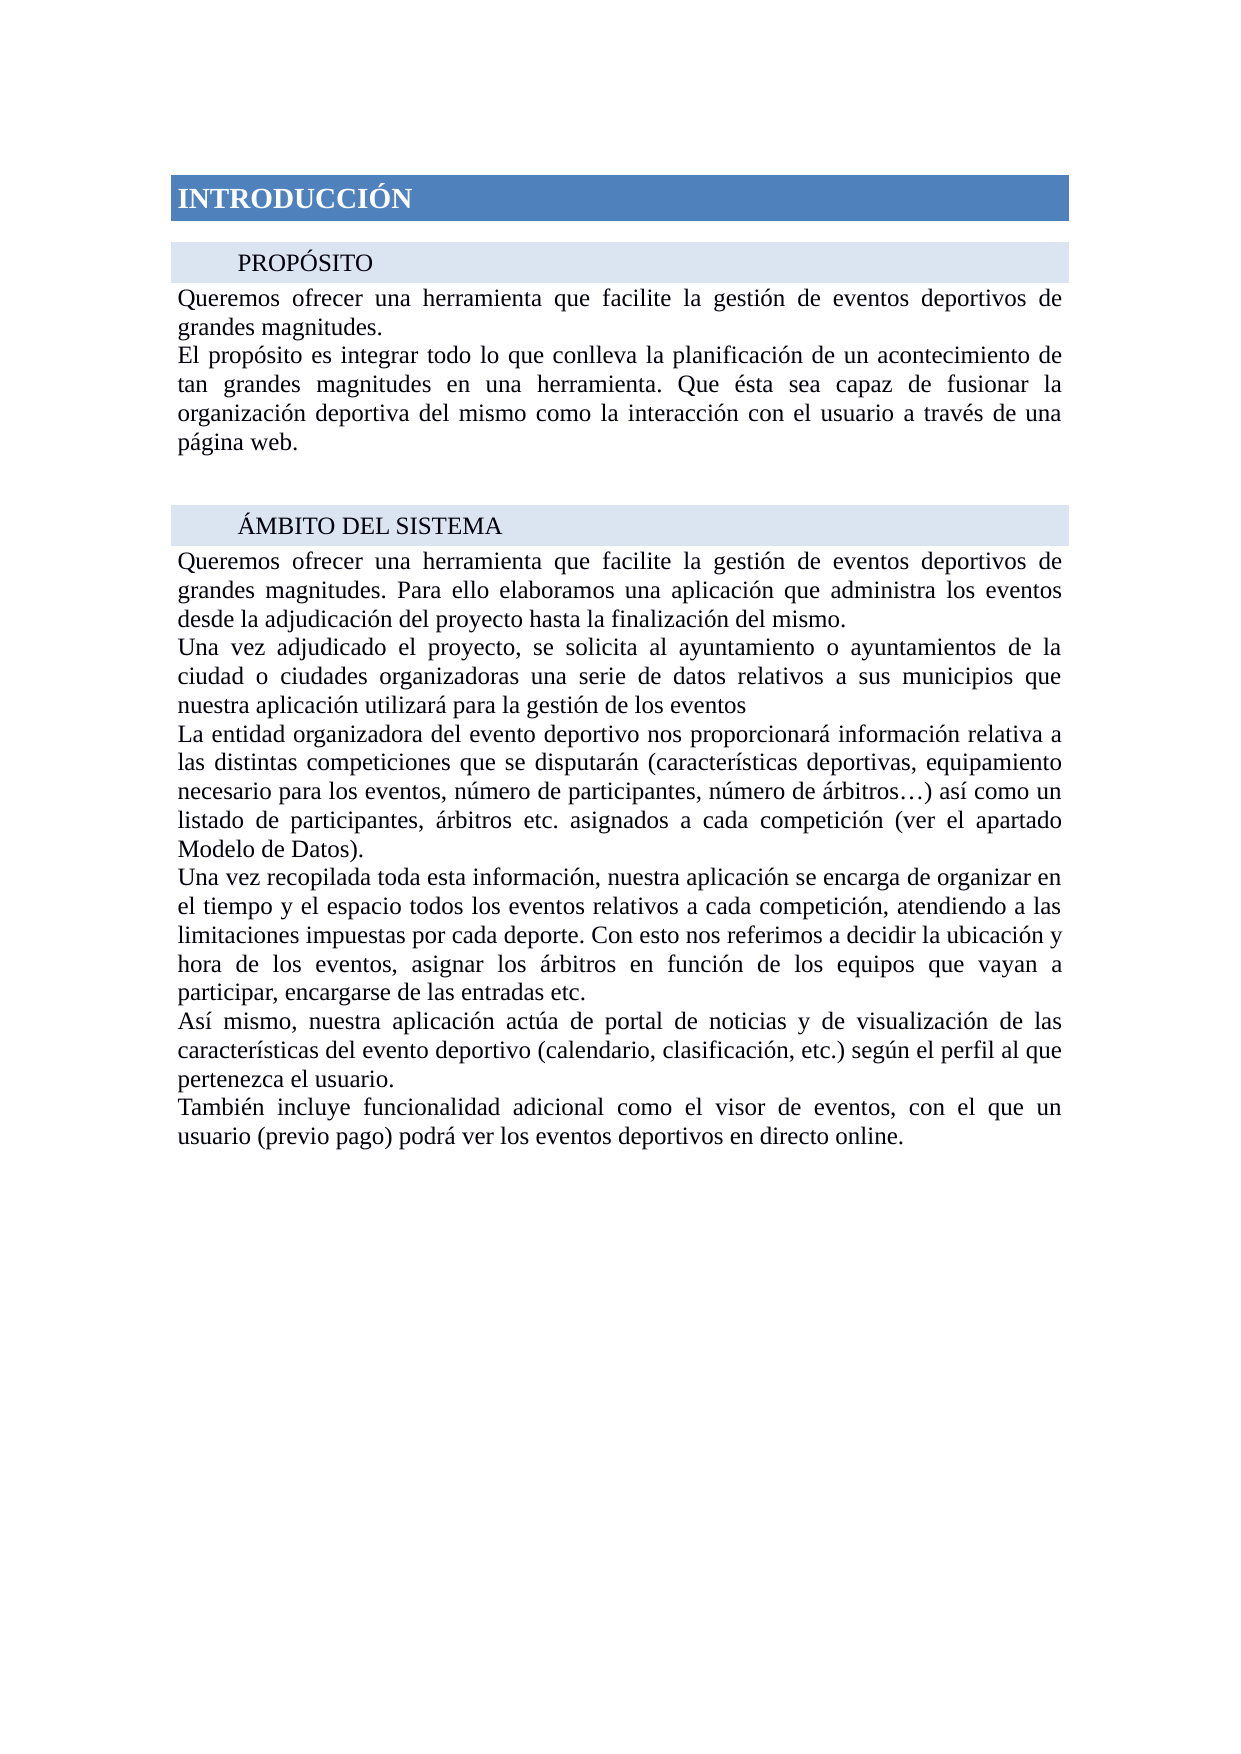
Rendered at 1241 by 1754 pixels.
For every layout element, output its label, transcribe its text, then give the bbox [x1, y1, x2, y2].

text Queremos ofrecer una herramienta que facilite la gestión de eventos deportivos de grandes magnitudes. [177, 283, 1063, 340]
text También incluye funcionalidad adicional como el visor de eventos, con el que un usuario (previo pago) podrá ver los eventos deportivos en directo online. [177, 1092, 1063, 1150]
list Ámbito del sistema [177, 511, 1063, 540]
text La entidad organizadora del evento deportivo nos proporcionará información relativa a las distintas competiciones que se disputarán (características deportivas, equipamiento necesario para los eventos, número de participantes, número de árbitros…) así como un listado de participantes, árbitros etc. asignados a cada competición (ver el apartado Modelo de Datos). [177, 719, 1063, 862]
text Una vez recopilada toda esta información, nuestra aplicación se encarga de organizar en el tiempo y el espacio todos los eventos relativos a cada competición, atendiendo a las limitaciones impuestas por cada deporte. Con esto nos referimos a decidir la ubicación y hora de los eventos, asignar los árbitros en función de los equipos que vayan a participar, encargarse de las entradas etc. [177, 862, 1063, 1006]
text Introducción [177, 181, 1063, 214]
text El propósito es integrar todo lo que conlleva la planificación de un acontecimiento de tan grandes magnitudes en una herramienta. Que ésta sea capaz de fusionar la organización deportiva del mismo como la interacción con el usuario a través de una página web. [177, 340, 1063, 455]
text Una vez adjudicado el proyecto, se solicita al ayuntamiento o ayuntamientos de la ciudad o ciudades organizadoras una serie de datos relativos a sus municipios que nuestra aplicación utilizará para la gestión de los eventos [177, 632, 1063, 719]
text Queremos ofrecer una herramienta que facilite la gestión de eventos deportivos de grandes magnitudes. Para ello elaboramos una aplicación que administra los eventos desde la adjudicación del proyecto hasta la finalización del mismo. [177, 546, 1063, 632]
text Así mismo, nuestra aplicación actúa de portal de noticias y de visualización de las características del evento deportivo (calendario, clasificación, etc.) según el perfil al que pertenezca el usuario. [177, 1006, 1063, 1092]
list Propósito [177, 248, 1063, 277]
